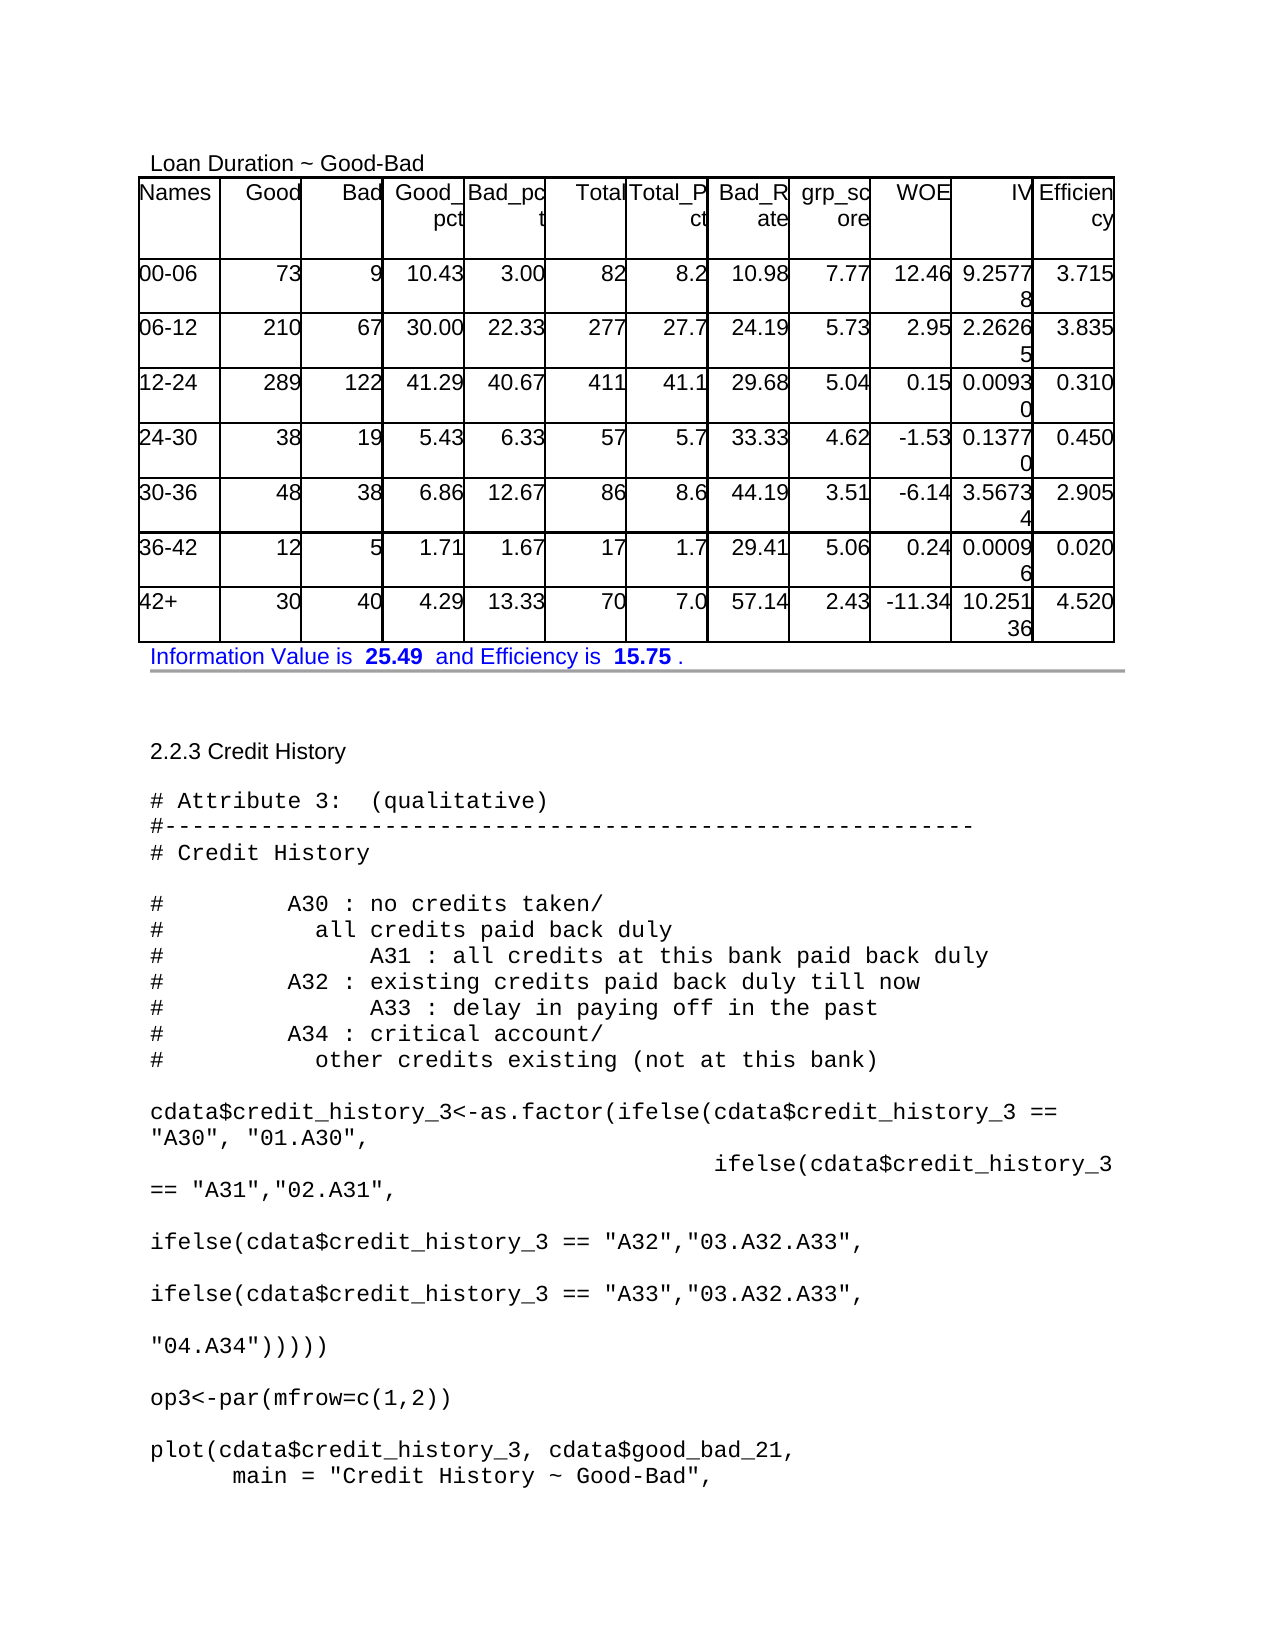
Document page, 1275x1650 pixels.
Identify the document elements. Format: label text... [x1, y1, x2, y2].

table_cell 210 [221, 314, 300, 367]
table_header IV [952, 179, 1031, 257]
table_cell -1.53 [871, 424, 950, 477]
table_cell 1.67 [465, 534, 544, 586]
table_cell 36-42 [140, 534, 219, 586]
table_cell 10.43 [384, 260, 463, 312]
table_cell 73 [221, 260, 300, 312]
table_cell -11.34 [871, 588, 950, 641]
table_cell 00-06 [140, 260, 219, 312]
table_cell 4.520 [1034, 588, 1113, 641]
table_cell 1.71 [384, 534, 463, 586]
table_cell 5.04 [790, 369, 869, 422]
table_cell 10.25136 [952, 588, 1031, 641]
table_cell 2.26265 [952, 314, 1031, 367]
table_cell 48 [221, 479, 300, 531]
table_cell 41.29 [384, 369, 463, 422]
table_cell 0.310 [1034, 369, 1113, 422]
table_cell 8.6 [627, 479, 706, 531]
table_cell 17 [546, 534, 625, 586]
table_cell 5.7 [627, 424, 706, 477]
table_cell 3.51 [790, 479, 869, 531]
table_header Total_Pct [627, 179, 706, 257]
table_cell 0.00096 [952, 534, 1031, 586]
table_cell 57.14 [709, 588, 788, 641]
table_cell 5.73 [790, 314, 869, 367]
table_cell 0.24 [871, 534, 950, 586]
table_cell 30-36 [140, 479, 219, 531]
table_cell 7.0 [627, 588, 706, 641]
table_cell 06-12 [140, 314, 219, 367]
table_cell 12-24 [140, 369, 219, 422]
table_cell 29.68 [709, 369, 788, 422]
table_header Efficiency [1034, 179, 1113, 257]
table_cell 24-30 [140, 424, 219, 477]
table_cell 9 [302, 260, 381, 312]
table_cell 24.19 [709, 314, 788, 367]
table_cell 70 [546, 588, 625, 641]
table_cell 2.95 [871, 314, 950, 367]
table_cell 0.020 [1034, 534, 1113, 586]
table_cell 1.7 [627, 534, 706, 586]
table_cell 0.13770 [952, 424, 1031, 477]
table_header grp_score [790, 179, 869, 257]
table_cell 44.19 [709, 479, 788, 531]
table_cell 86 [546, 479, 625, 531]
table_cell 4.29 [384, 588, 463, 641]
table_cell 122 [302, 369, 381, 422]
table_cell 33.33 [709, 424, 788, 477]
table_cell 6.33 [465, 424, 544, 477]
text Loan Duration ~ Good-Bad [150, 150, 1125, 176]
table_cell 42+ [140, 588, 219, 641]
table_cell 5.43 [384, 424, 463, 477]
table_cell 3.715 [1034, 260, 1113, 312]
table_cell 8.2 [627, 260, 706, 312]
table_cell 3.00 [465, 260, 544, 312]
table_cell 67 [302, 314, 381, 367]
table_header Bad [302, 179, 381, 257]
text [150, 789, 1125, 1491]
table_cell 0.00930 [952, 369, 1031, 422]
table_cell 4.62 [790, 424, 869, 477]
table_cell -6.14 [871, 479, 950, 531]
table_cell 411 [546, 369, 625, 422]
table_cell 82 [546, 260, 625, 312]
table_cell 41.1 [627, 369, 706, 422]
table_cell 29.41 [709, 534, 788, 586]
table_cell 19 [302, 424, 381, 477]
table_cell 3.835 [1034, 314, 1113, 367]
table_cell 9.25778 [952, 260, 1031, 312]
table_header WOE [871, 179, 950, 257]
table_cell 0.15 [871, 369, 950, 422]
table_cell 30.00 [384, 314, 463, 367]
table_cell 5 [302, 534, 381, 586]
table_cell 6.86 [384, 479, 463, 531]
table_header Total [546, 179, 625, 257]
table_cell 30 [221, 588, 300, 641]
table_header Names [140, 179, 219, 257]
table_header Good [221, 179, 300, 257]
table_cell 27.7 [627, 314, 706, 367]
table_cell 0.450 [1034, 424, 1113, 477]
table_cell 10.98 [709, 260, 788, 312]
table_cell 38 [221, 424, 300, 477]
table_cell 7.77 [790, 260, 869, 312]
table_cell 12.46 [871, 260, 950, 312]
table_cell 22.33 [465, 314, 544, 367]
text Information Value is 25.49 and Efficiency is 15.75 . [150, 643, 1125, 669]
table_cell 12.67 [465, 479, 544, 531]
table_header Bad_pct [465, 179, 544, 257]
table_cell 277 [546, 314, 625, 367]
table_cell 12 [221, 534, 300, 586]
table_cell 2.43 [790, 588, 869, 641]
table_cell 40 [302, 588, 381, 641]
table_cell 38 [302, 479, 381, 531]
table_header Bad_Rate [709, 179, 788, 257]
text 2.2.3 Credit History [150, 738, 1125, 764]
table_cell 5.06 [790, 534, 869, 586]
table_cell 2.905 [1034, 479, 1113, 531]
table_header Good_pct [384, 179, 463, 257]
table_cell 3.56734 [952, 479, 1031, 531]
table_cell 289 [221, 369, 300, 422]
table_cell 57 [546, 424, 625, 477]
table_cell 13.33 [465, 588, 544, 641]
table_cell 40.67 [465, 369, 544, 422]
